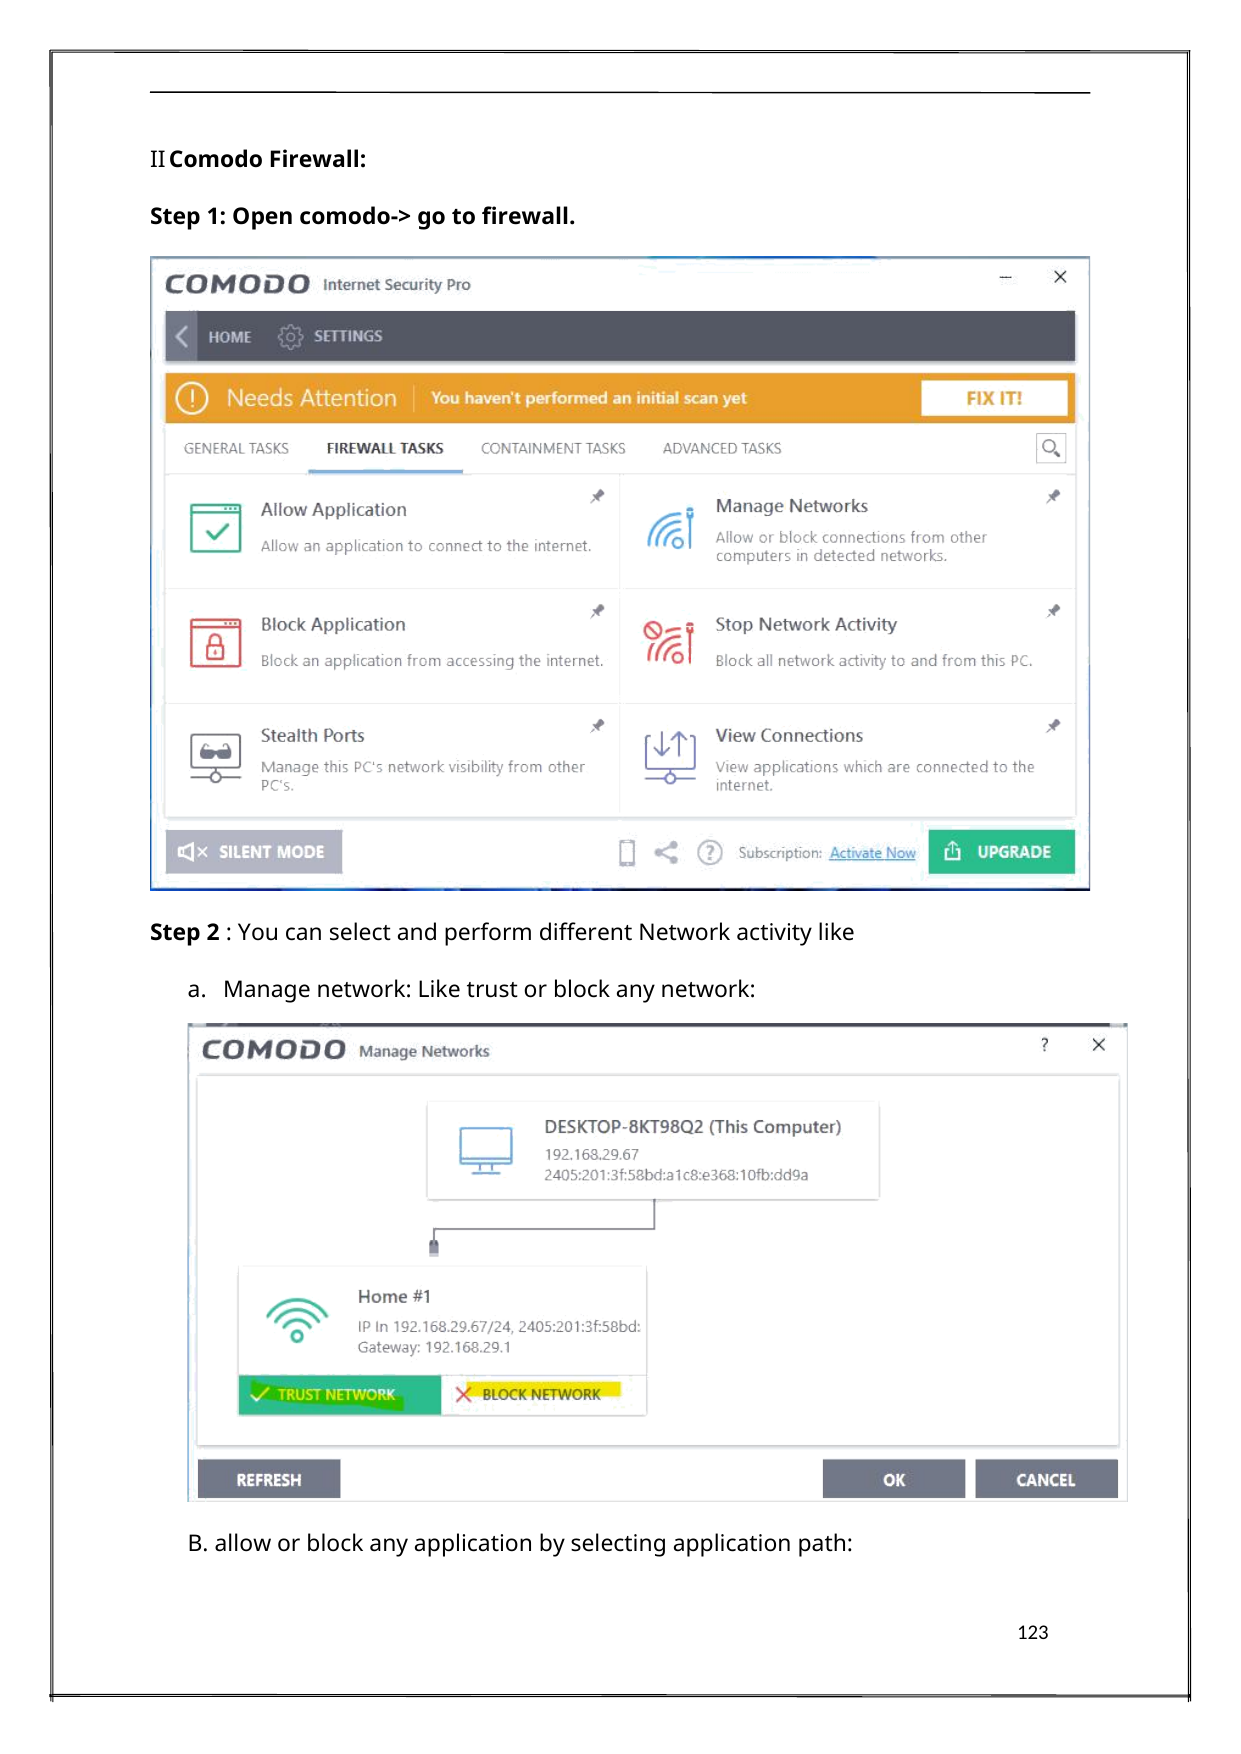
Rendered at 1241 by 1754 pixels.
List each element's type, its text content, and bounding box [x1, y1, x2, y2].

picture [150, 256, 1091, 891]
picture [187, 1023, 1128, 1502]
text B. allow or block any application by selecting application path: [187, 1527, 1090, 1558]
text a. Manage network: Like trust or block any network: [187, 973, 1090, 1004]
text Step 2 : You can select and perform different Network activity like [150, 916, 1090, 948]
text 123 [698, 1619, 1090, 1645]
list Comodo Firewall: [150, 143, 1090, 174]
text Step 1: Open comodo-> go to firewall. [150, 200, 1090, 231]
